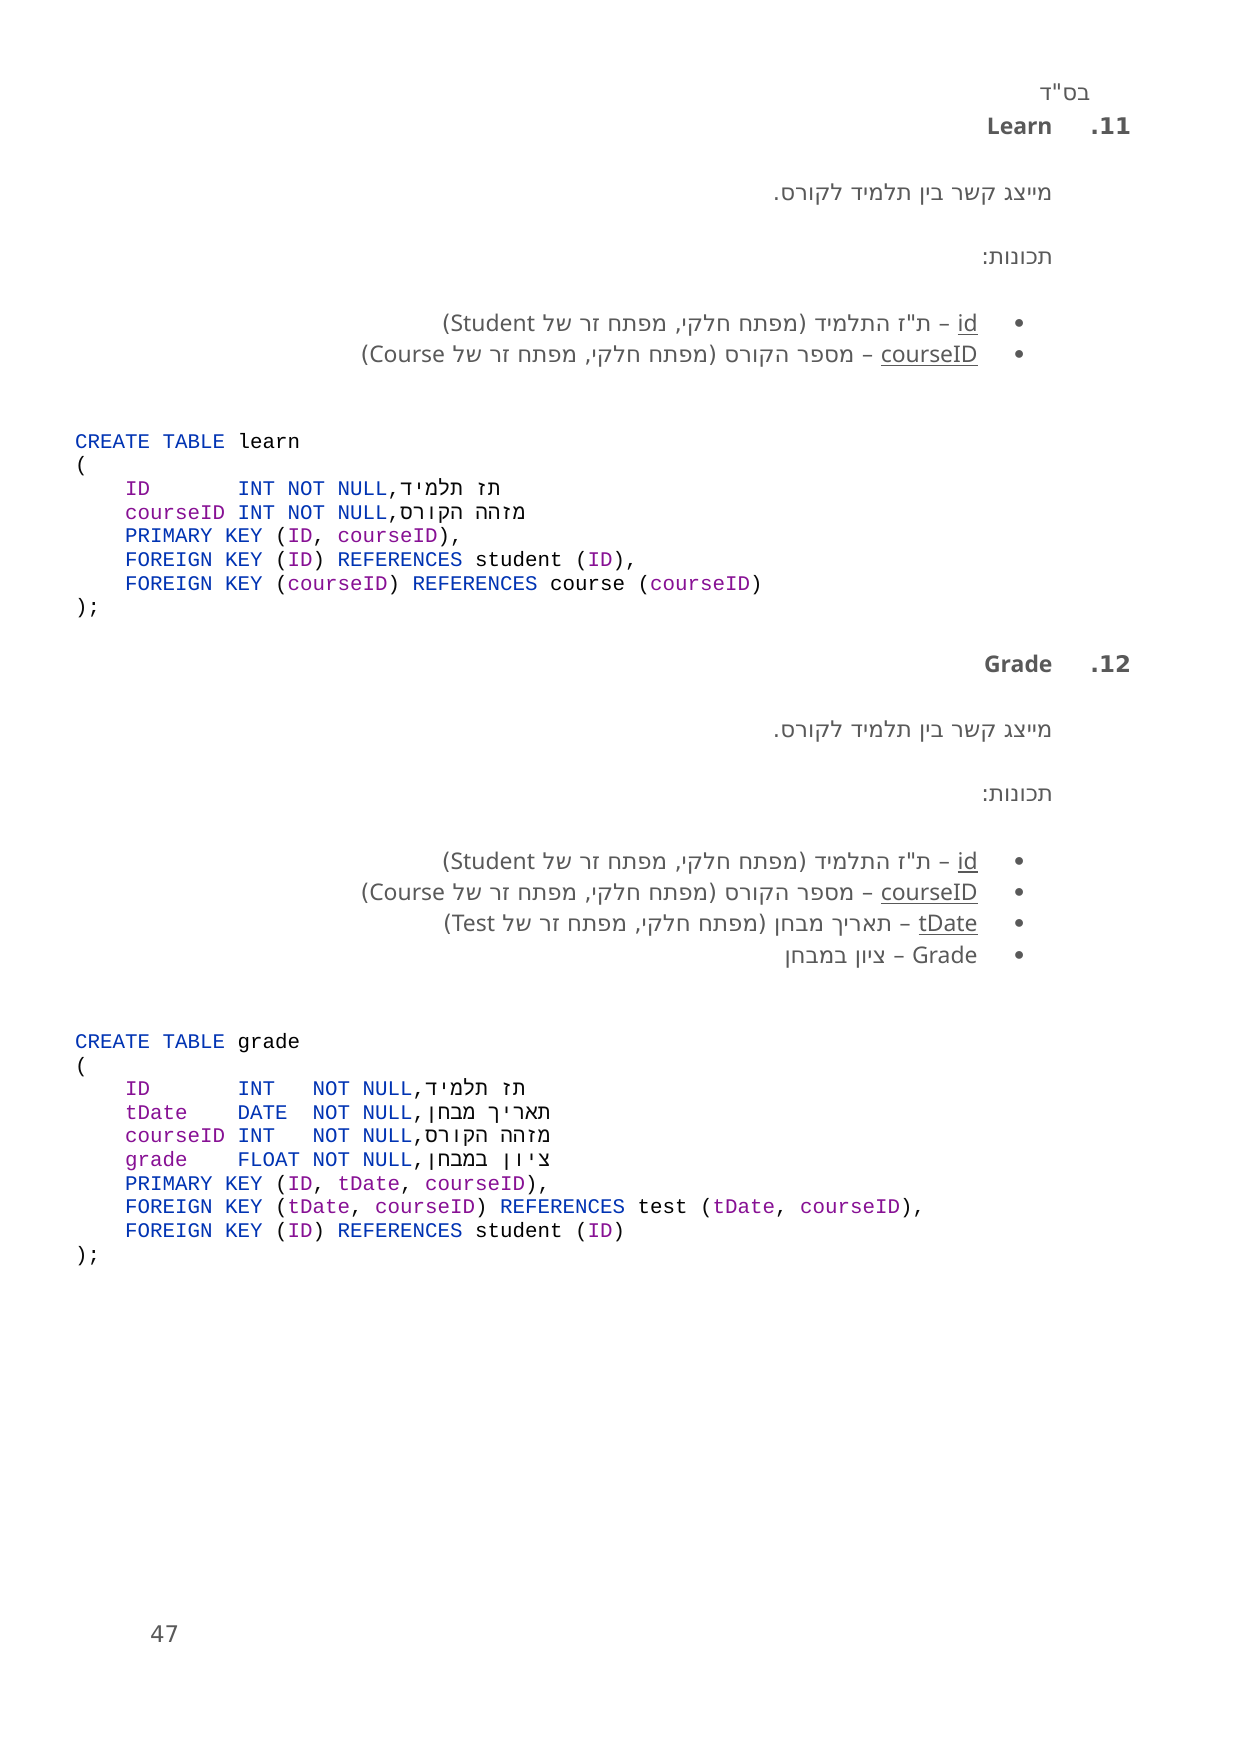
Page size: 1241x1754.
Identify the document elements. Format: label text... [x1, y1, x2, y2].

list Learn [150, 110, 1090, 141]
list Grade – ציון במבחן [150, 938, 1015, 970]
list id – ת"ז התלמיד (מפתח חלקי, מפתח זר של Student) [150, 307, 1015, 338]
list id – ת"ז התלמיד (מפתח חלקי, מפתח זר של Student) [150, 845, 1015, 876]
text CREATE TABLE learn ( ID INT NOT NULL,תז תלמיד courseID INT NOT NULL,מזהה הקורס PRIMARY KEY (ID, courseID), FOREIGN KEY (ID) REFERENCES student (ID), FOREIGN KEY (courseID) REFERENCES course (courseID) ); [75, 407, 1165, 643]
text מייצג קשר בין תלמיד לקורס. [150, 179, 1053, 205]
list courseID – מספר הקורס (מפתח חלקי, מפתח זר של Course) [150, 338, 1015, 369]
text תכונות: [150, 781, 1053, 807]
list Grade [150, 648, 1090, 679]
text CREATE TABLE grade ( ID INT NOT NULL,תז תלמיד tDate DATE NOT NULL,תאריך מבחן courseID INT NOT NULL,מזהה הקורס grade FLOAT NOT NULL,ציון במבחן PRIMARY KEY (ID, tDate, courseID), FOREIGN KEY (tDate, courseID) REFERENCES test (tDate, courseID), FOREIGN KEY (ID) REFERENCES student (ID) ); [75, 1031, 1165, 1267]
text תכונות: [150, 243, 1053, 269]
list courseID – מספר הקורס (מפתח חלקי, מפתח זר של Course) [150, 876, 1015, 907]
text מייצג קשר בין תלמיד לקורס. [150, 716, 1053, 743]
list tDate – תאריך מבחן (מפתח חלקי, מפתח זר של Test) [150, 907, 1015, 938]
